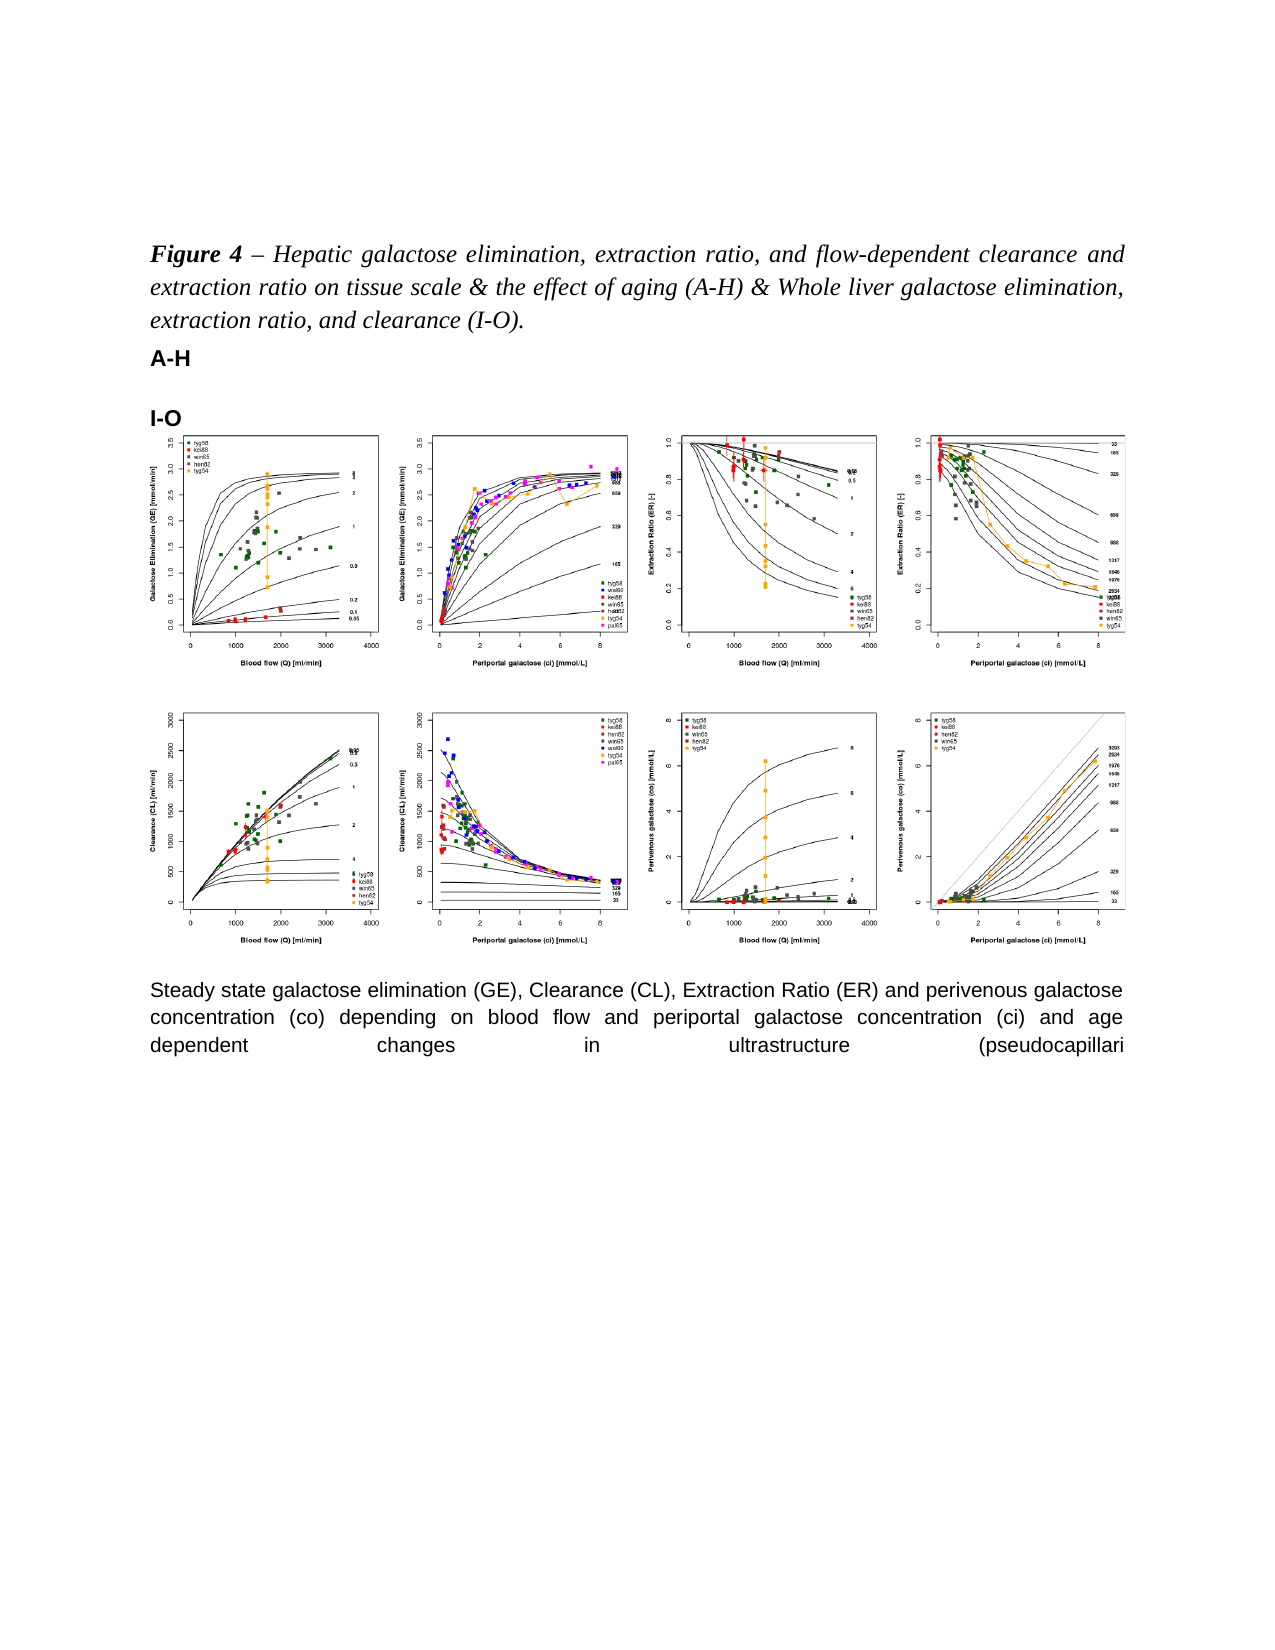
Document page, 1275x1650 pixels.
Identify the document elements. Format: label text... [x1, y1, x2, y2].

text I-O [150, 405, 1125, 431]
text A-H [150, 344, 1125, 371]
text Steady state galactose elimination (GE), Clearance (CL), Extraction Ratio (ER) and perivenous galactose concentration (co) depending on blood flow and periportal galactose concentration (ci) and age dependent changes in ultrastructure (pseudocapillarization). [150, 977, 1125, 1056]
subtitle Figure 4 – Hepatic galactose elimination, extraction ratio, and flow-dependent clearance and extraction ratio on tissue scale & the effect of aging (A-H) & Whole liver galactose elimination, extraction ratio, and clearance (I-O). [150, 239, 1125, 334]
picture [150, 435, 1125, 944]
